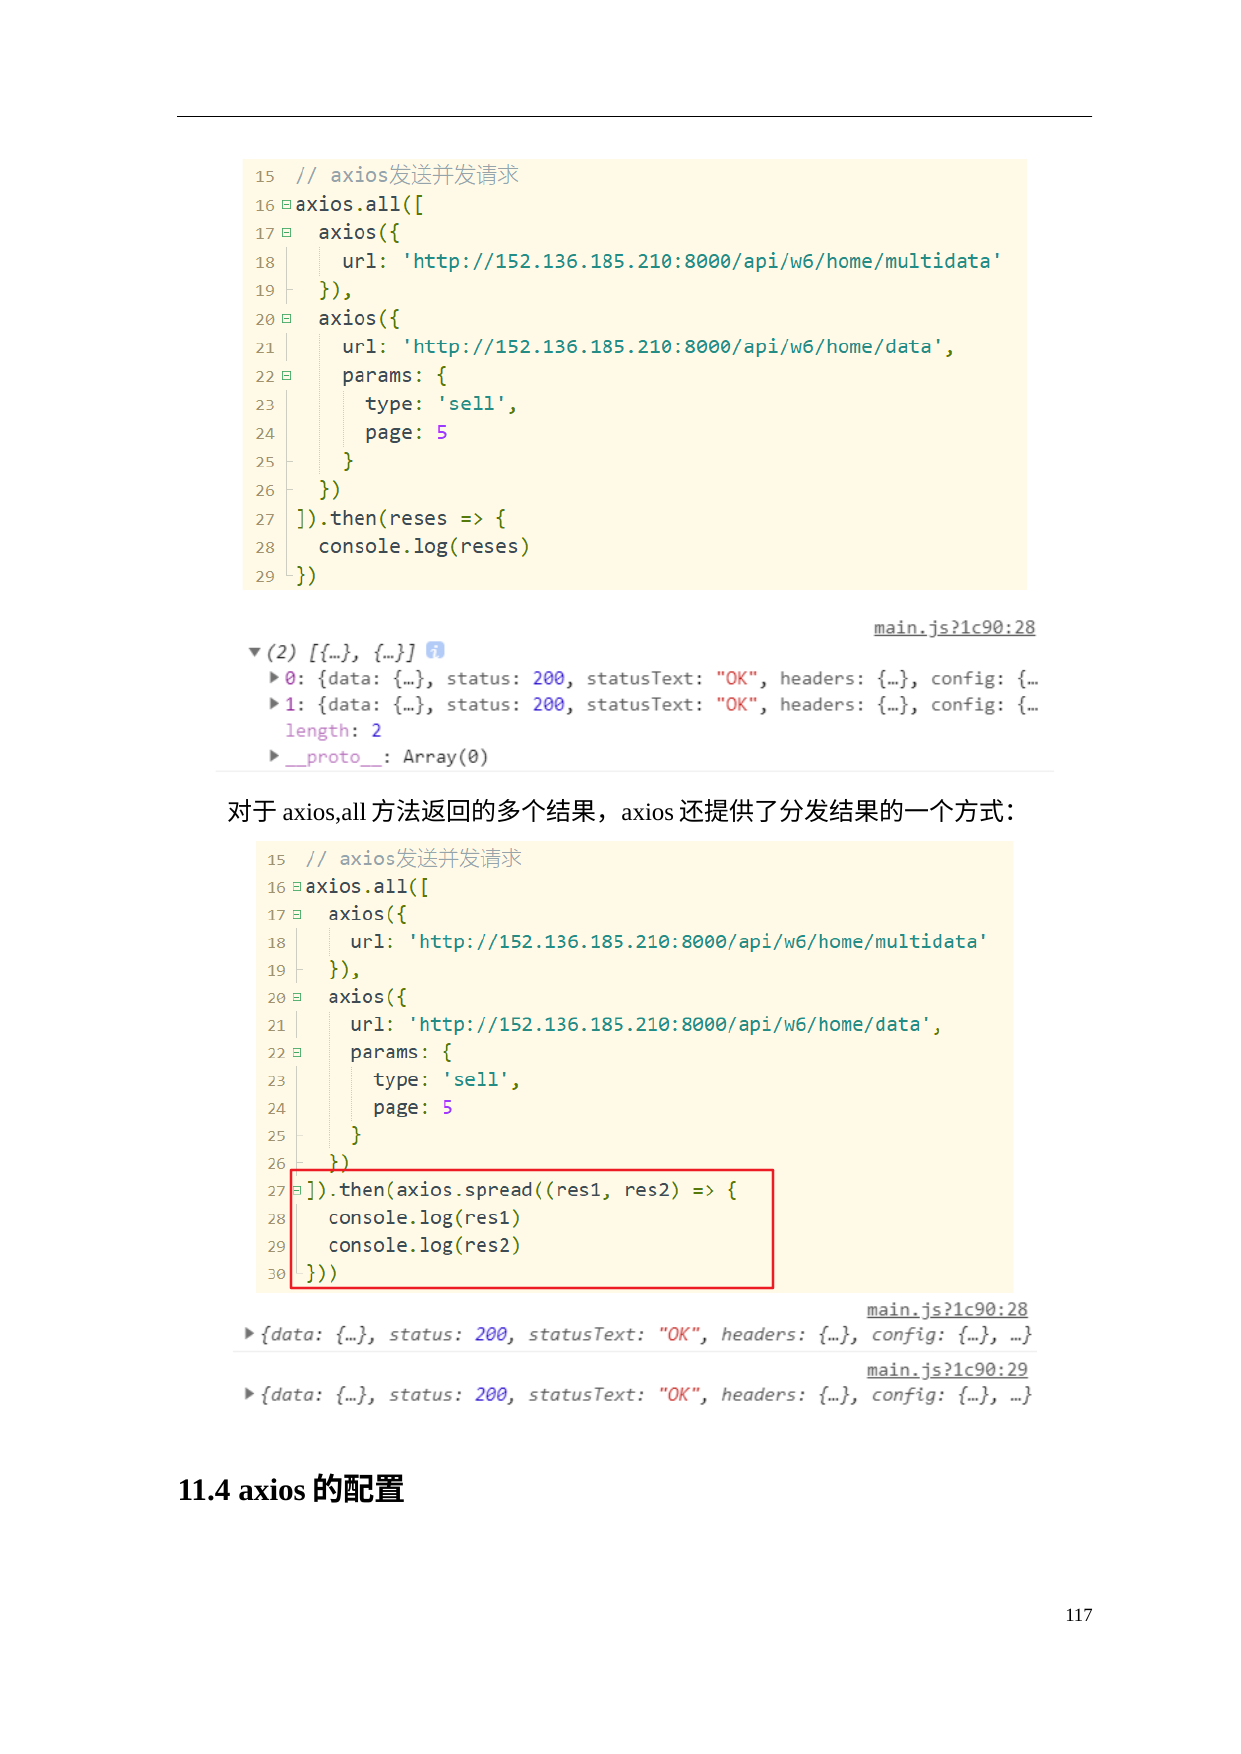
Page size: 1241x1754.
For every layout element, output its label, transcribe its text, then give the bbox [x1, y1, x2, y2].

picture [215, 614, 1055, 776]
picture [232, 1296, 1037, 1410]
subtitle axios的配置 [177, 1454, 1092, 1519]
picture [256, 841, 1014, 1293]
picture [242, 159, 1028, 590]
text 对于axios,all方法返回的多个结果，axios还提供了分发结果的一个方式： [177, 777, 1092, 842]
